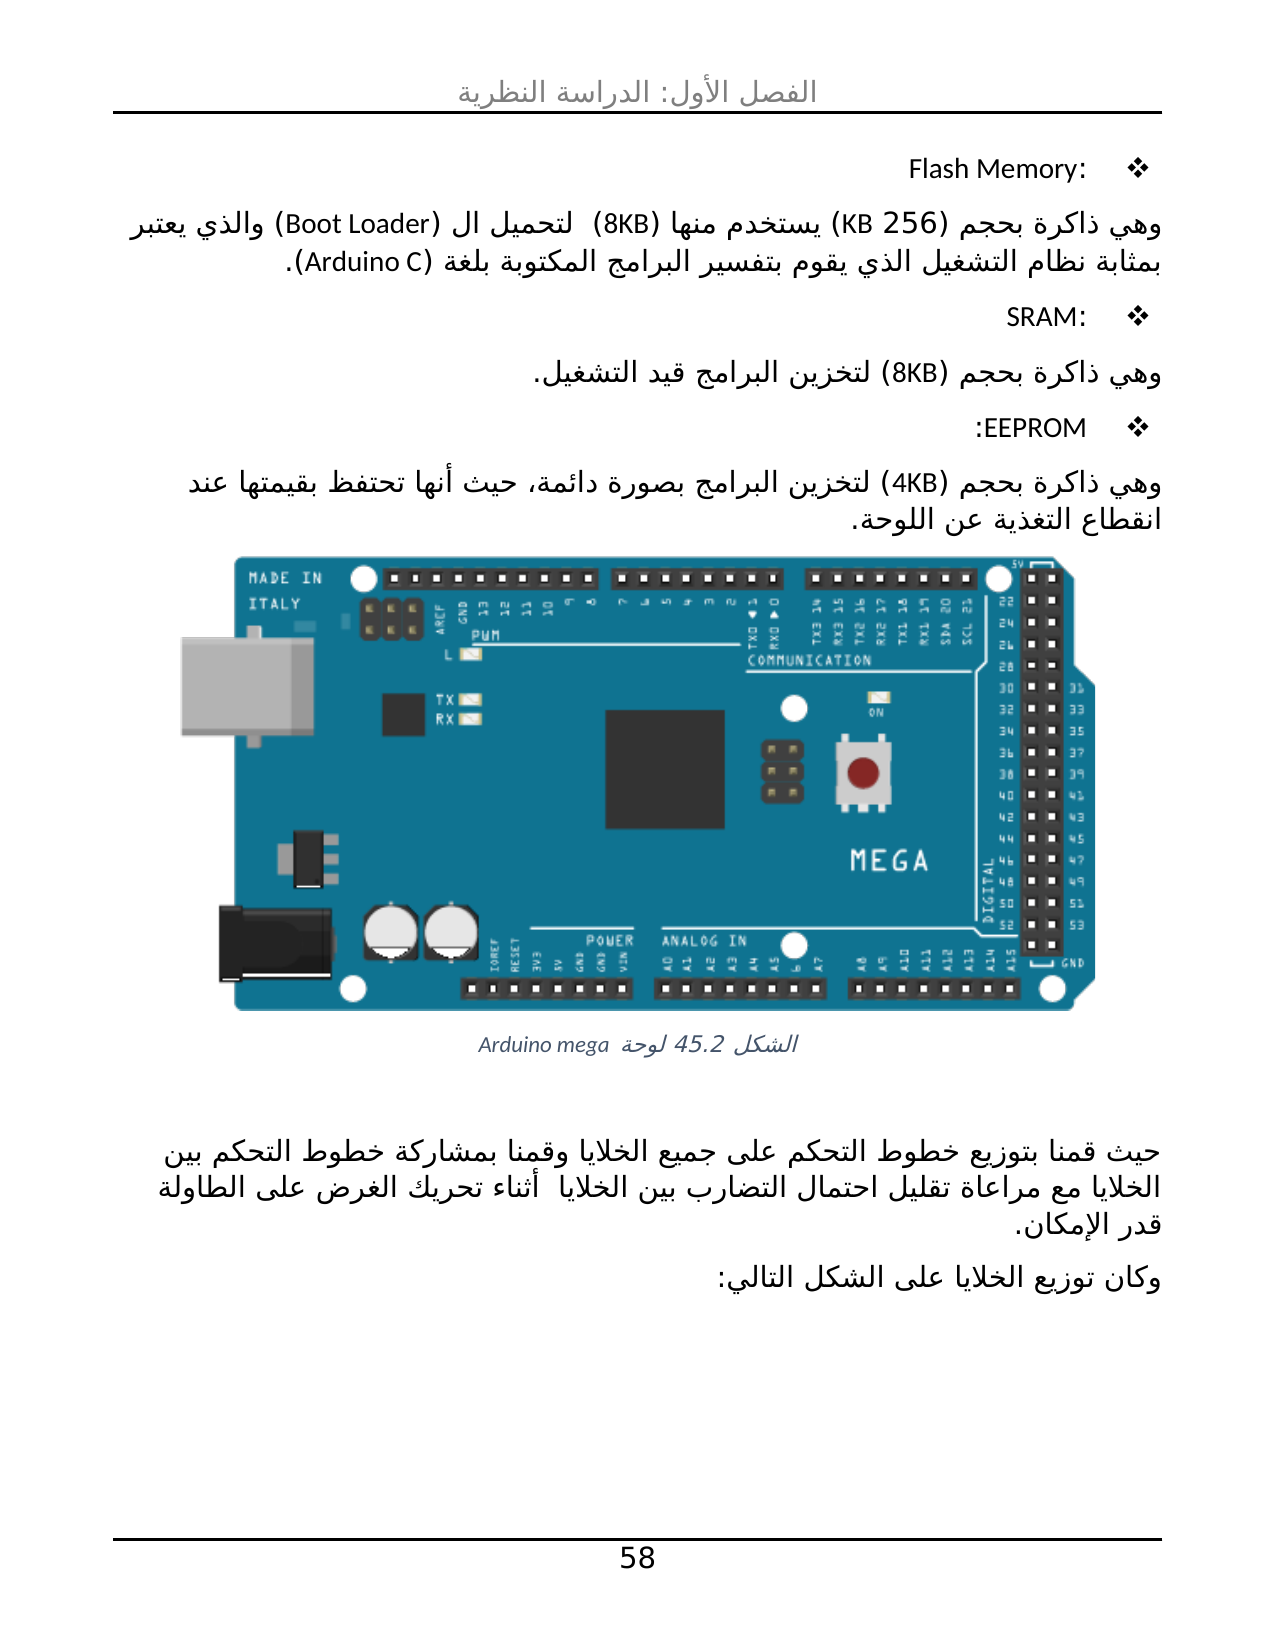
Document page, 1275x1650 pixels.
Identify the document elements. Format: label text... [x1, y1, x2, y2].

picture [179, 555, 1096, 1011]
text وكان توزيع الخلايا على الشكل التالي: [112, 1261, 1162, 1295]
list EEPROM: [112, 409, 1125, 444]
text وهي ذاكرة بحجم (256 KB) يستخدم منها (8KB) لتحميل ال (Boot Loader) والذي يعتبر بمثابة نظام التشغيل الذي يقوم بتفسير البرامج المكتوبة بلغة (Arduino C). [112, 205, 1162, 279]
list :Flash Memory [112, 150, 1125, 186]
text وهي ذاكرة بحجم (4KB) لتخزين البرامج بصورة دائمة، حيث أنها تحتفظ بقيمتها عند انقطاع التغذية عن اللوحة. [112, 464, 1162, 536]
list :SRAM [112, 298, 1125, 334]
text حيث قمنا بتوزيع خطوط التحكم على جميع الخلايا وقمنا بمشاركة خطوط التحكم بين الخلايا مع مراعاة تقليل احتمال التضارب بين الخلايا أثناء تحريك الغرض على الطاولة قدر الإمكان. [112, 1134, 1162, 1241]
text وهي ذاكرة بحجم (8KB) لتخزين البرامج قيد التشغيل. [112, 354, 1162, 389]
